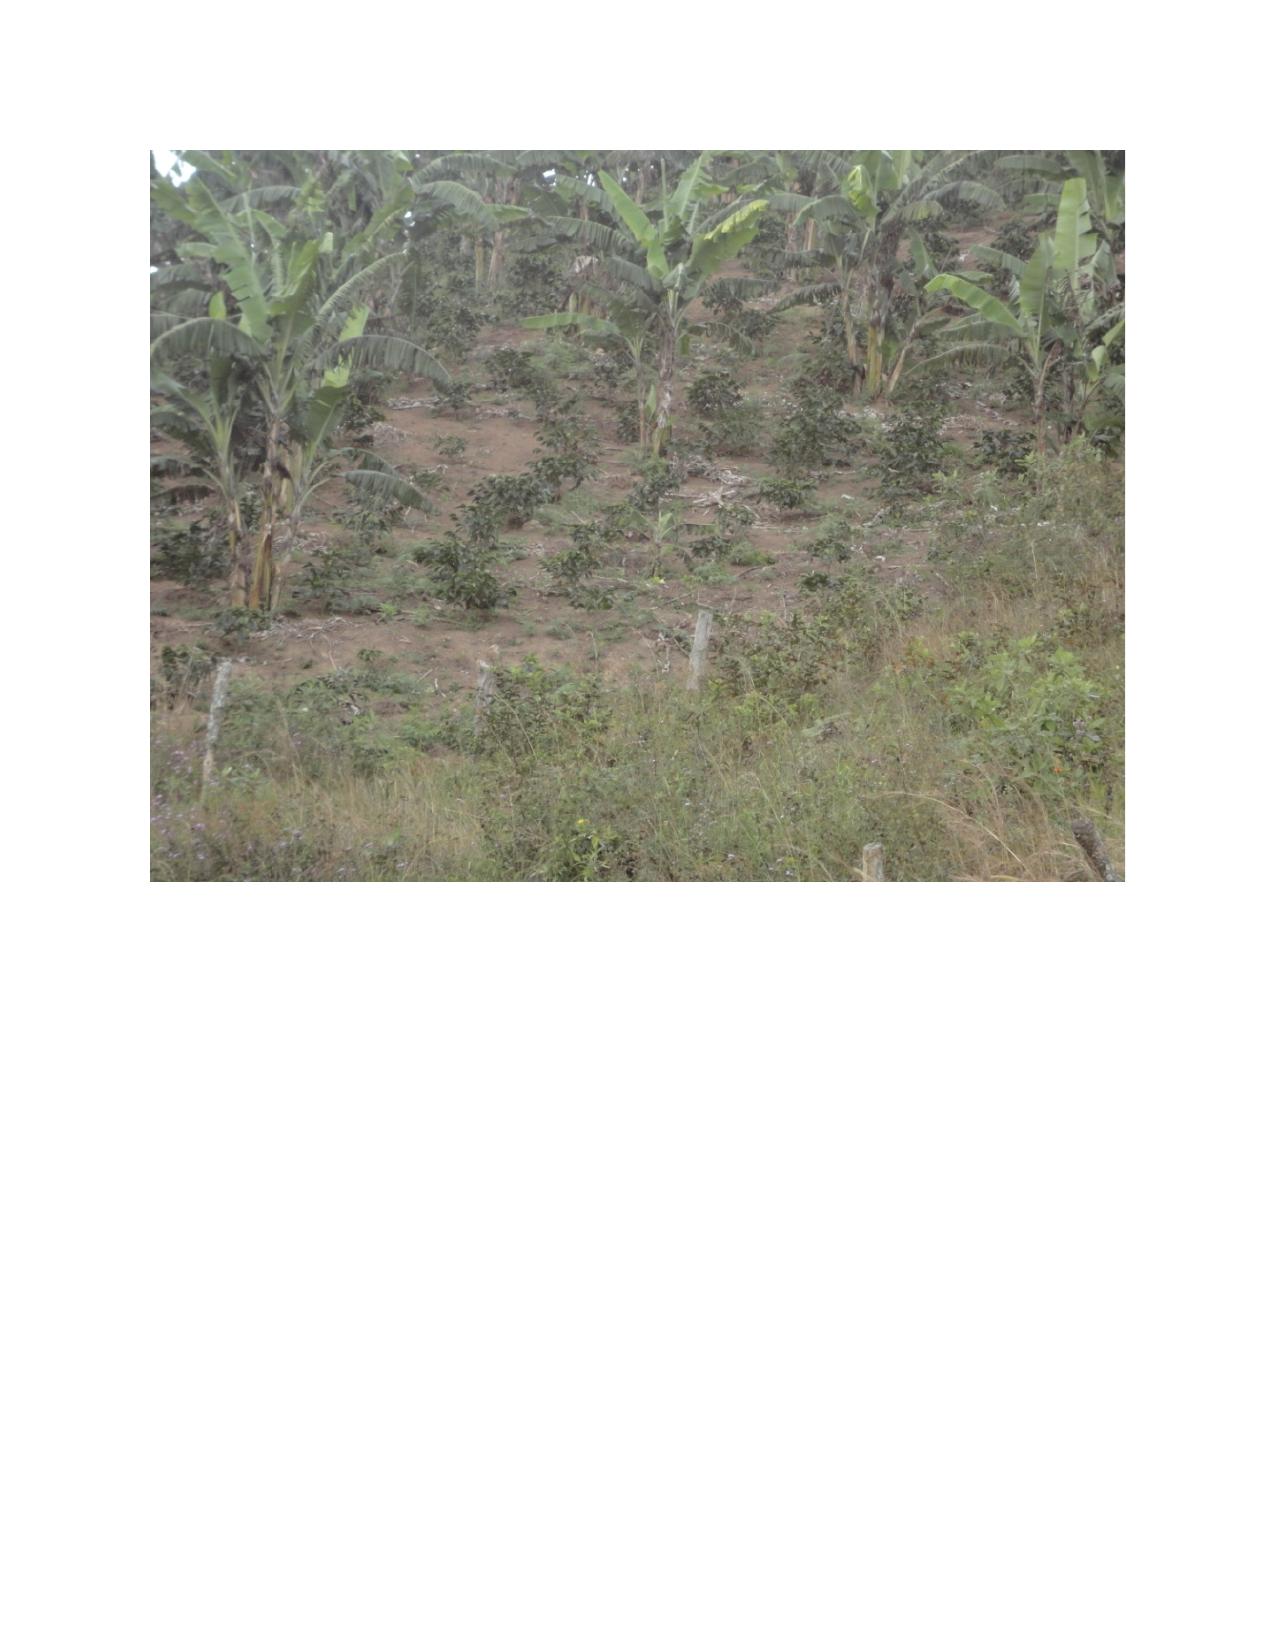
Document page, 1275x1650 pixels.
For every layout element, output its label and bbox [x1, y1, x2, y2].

picture [150, 150, 1125, 882]
